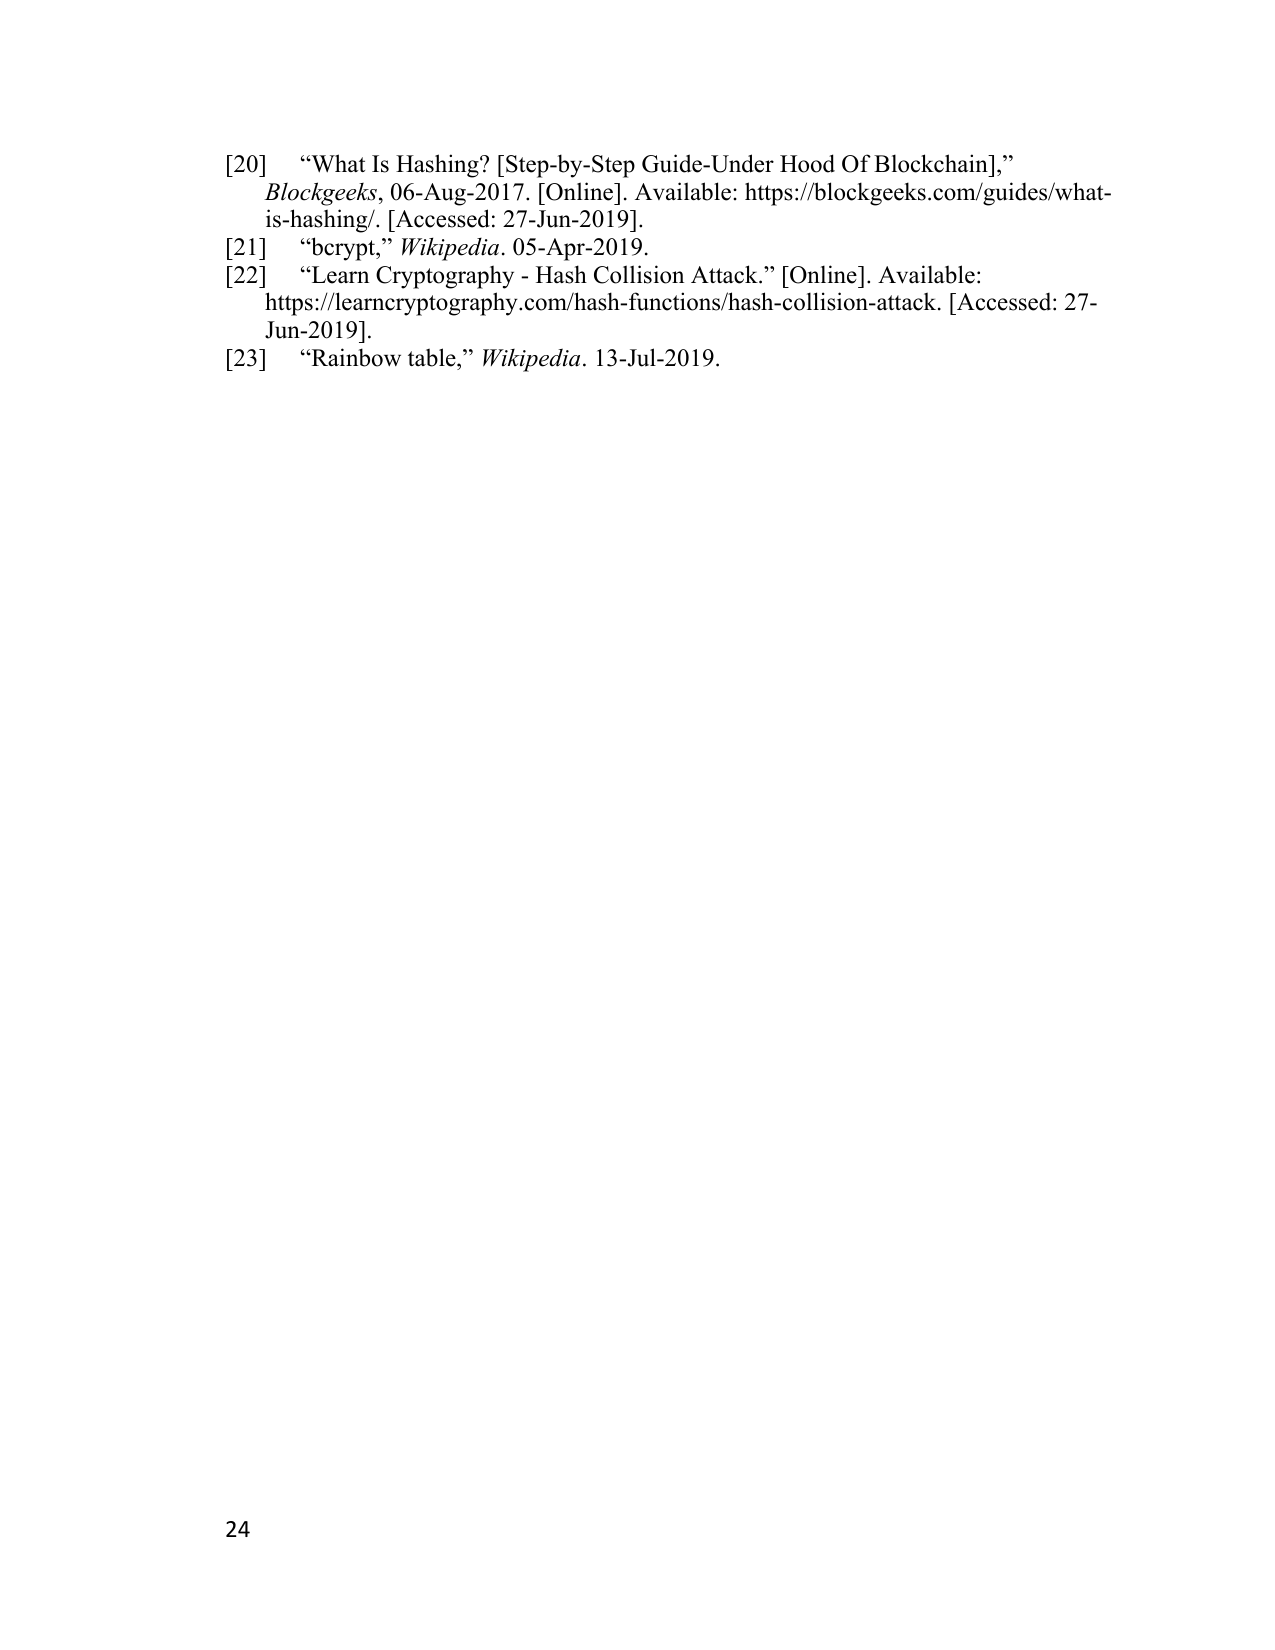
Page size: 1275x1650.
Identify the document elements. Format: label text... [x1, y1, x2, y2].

text [21] “bcrypt,” Wikipedia. 05-Apr-2019. [225, 233, 1125, 261]
text [22] “Learn Cryptography - Hash Collision Attack.” [Online]. Available: https://learncryptography.com/hash-functions/hash-collision-attack. [Accessed: 27-Jun-2019]. [225, 261, 1125, 344]
text [23] “Rainbow table,” Wikipedia. 13-Jul-2019. [225, 344, 1125, 372]
text [20] “What Is Hashing? [Step-by-Step Guide-Under Hood Of Blockchain],” Blockgeeks, 06-Aug-2017. [Online]. Available: https://blockgeeks.com/guides/what-is-hashing/. [Accessed: 27-Jun-2019]. [225, 150, 1125, 233]
